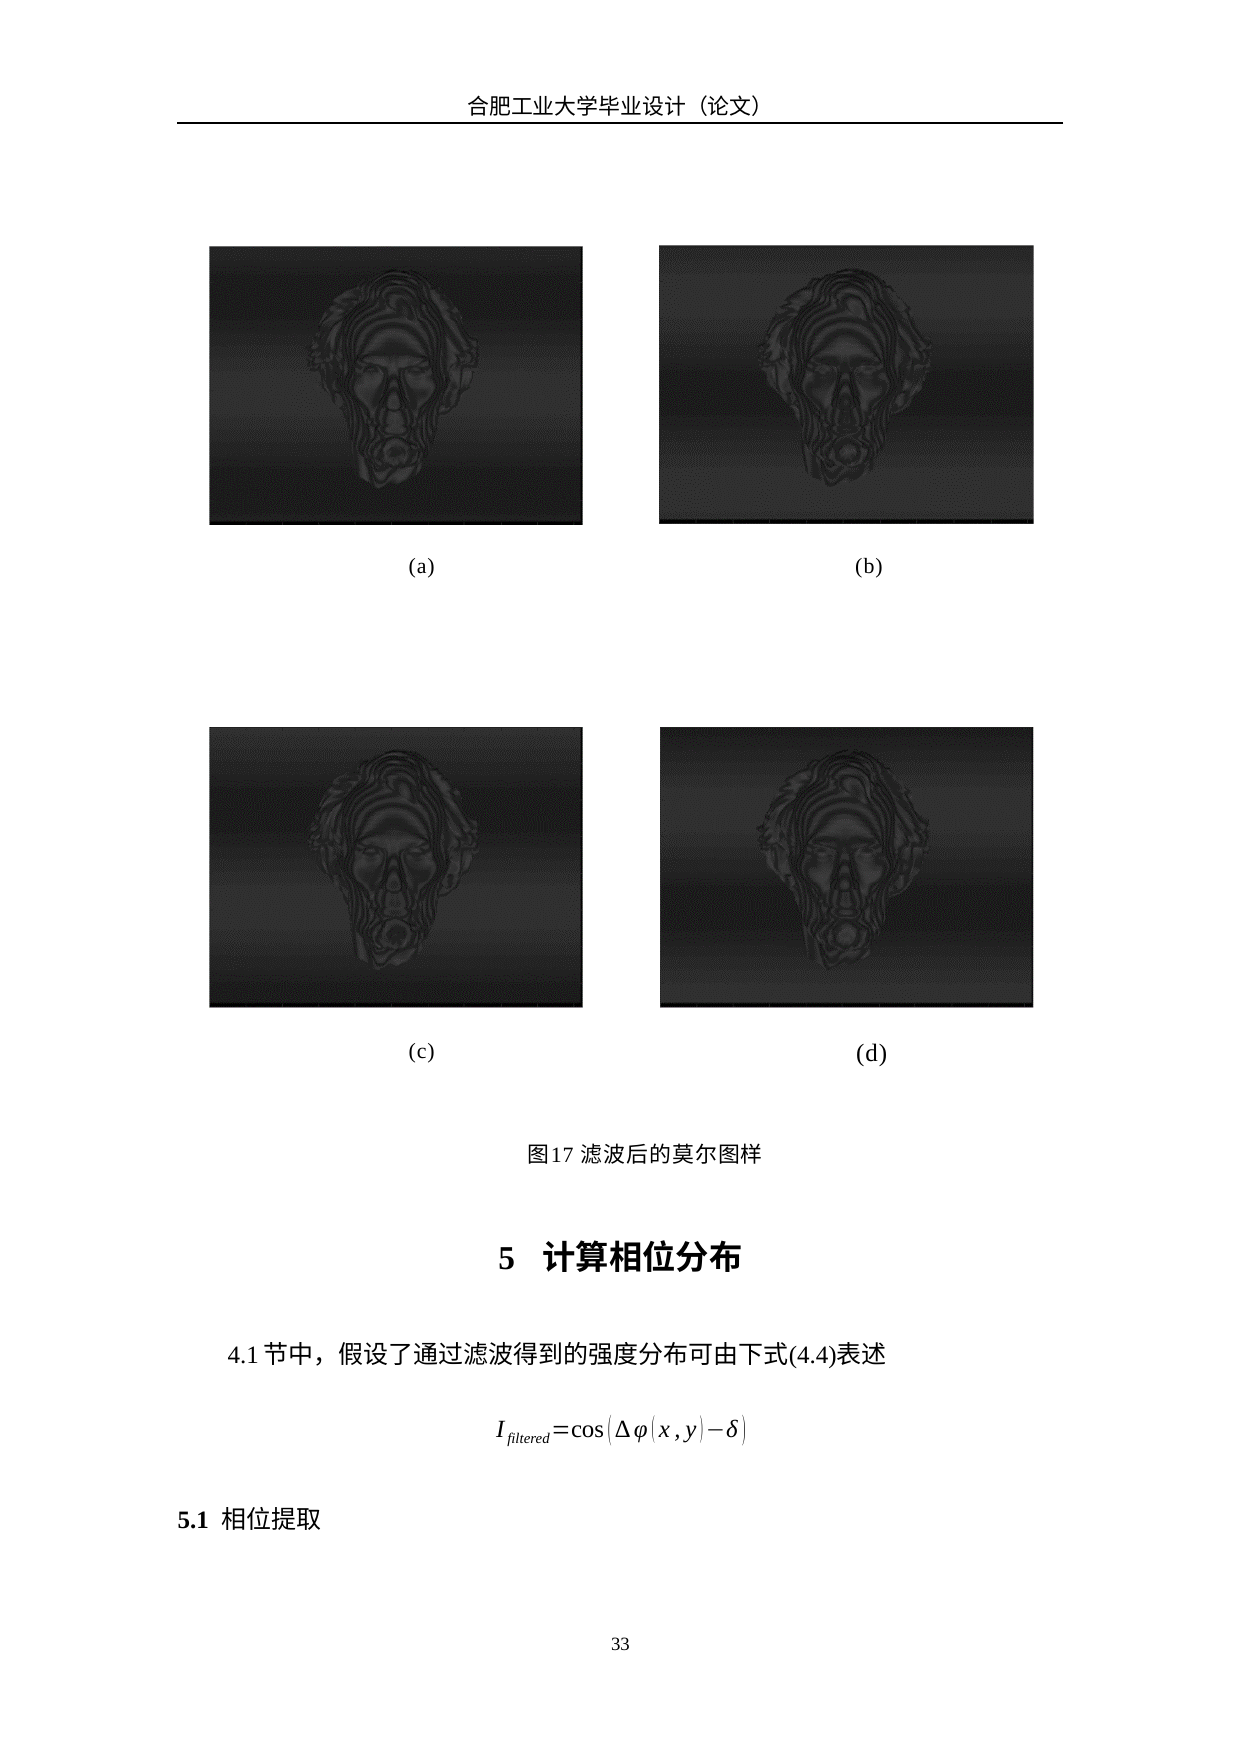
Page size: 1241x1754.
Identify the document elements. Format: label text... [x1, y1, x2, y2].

text 相位提取 [177, 1485, 1063, 1550]
text 4.1节中，假设了通过滤波得到的强度分布可由下式(4.4)表述 [177, 1320, 1063, 1385]
picture [206, 726, 587, 1010]
picture [659, 726, 1034, 1010]
picture [654, 243, 1034, 525]
picture [206, 243, 587, 525]
